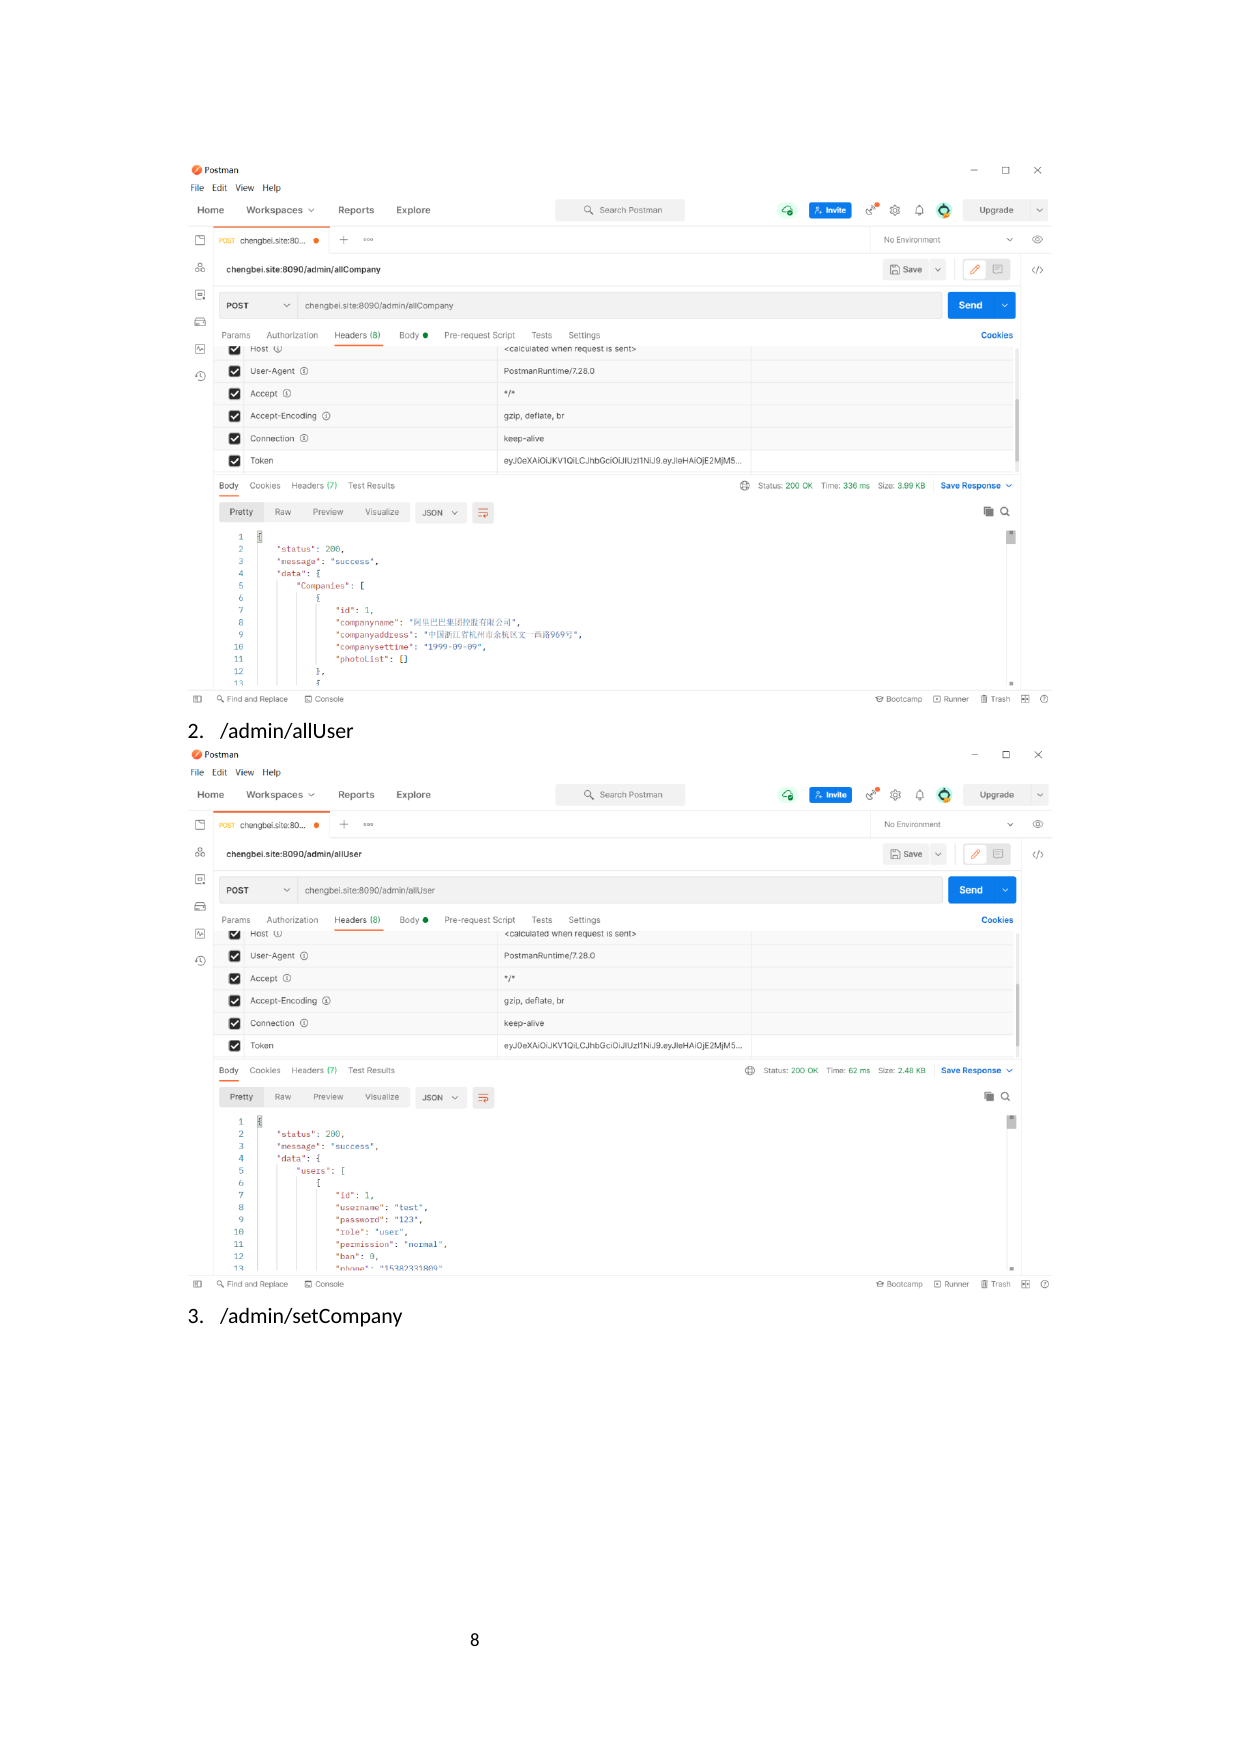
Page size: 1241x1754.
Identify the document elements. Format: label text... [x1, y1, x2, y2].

list /admin/setCompany [187, 1299, 1053, 1332]
list /admin/allUser [187, 714, 1053, 747]
picture [187, 162, 1052, 705]
picture [187, 747, 1053, 1291]
